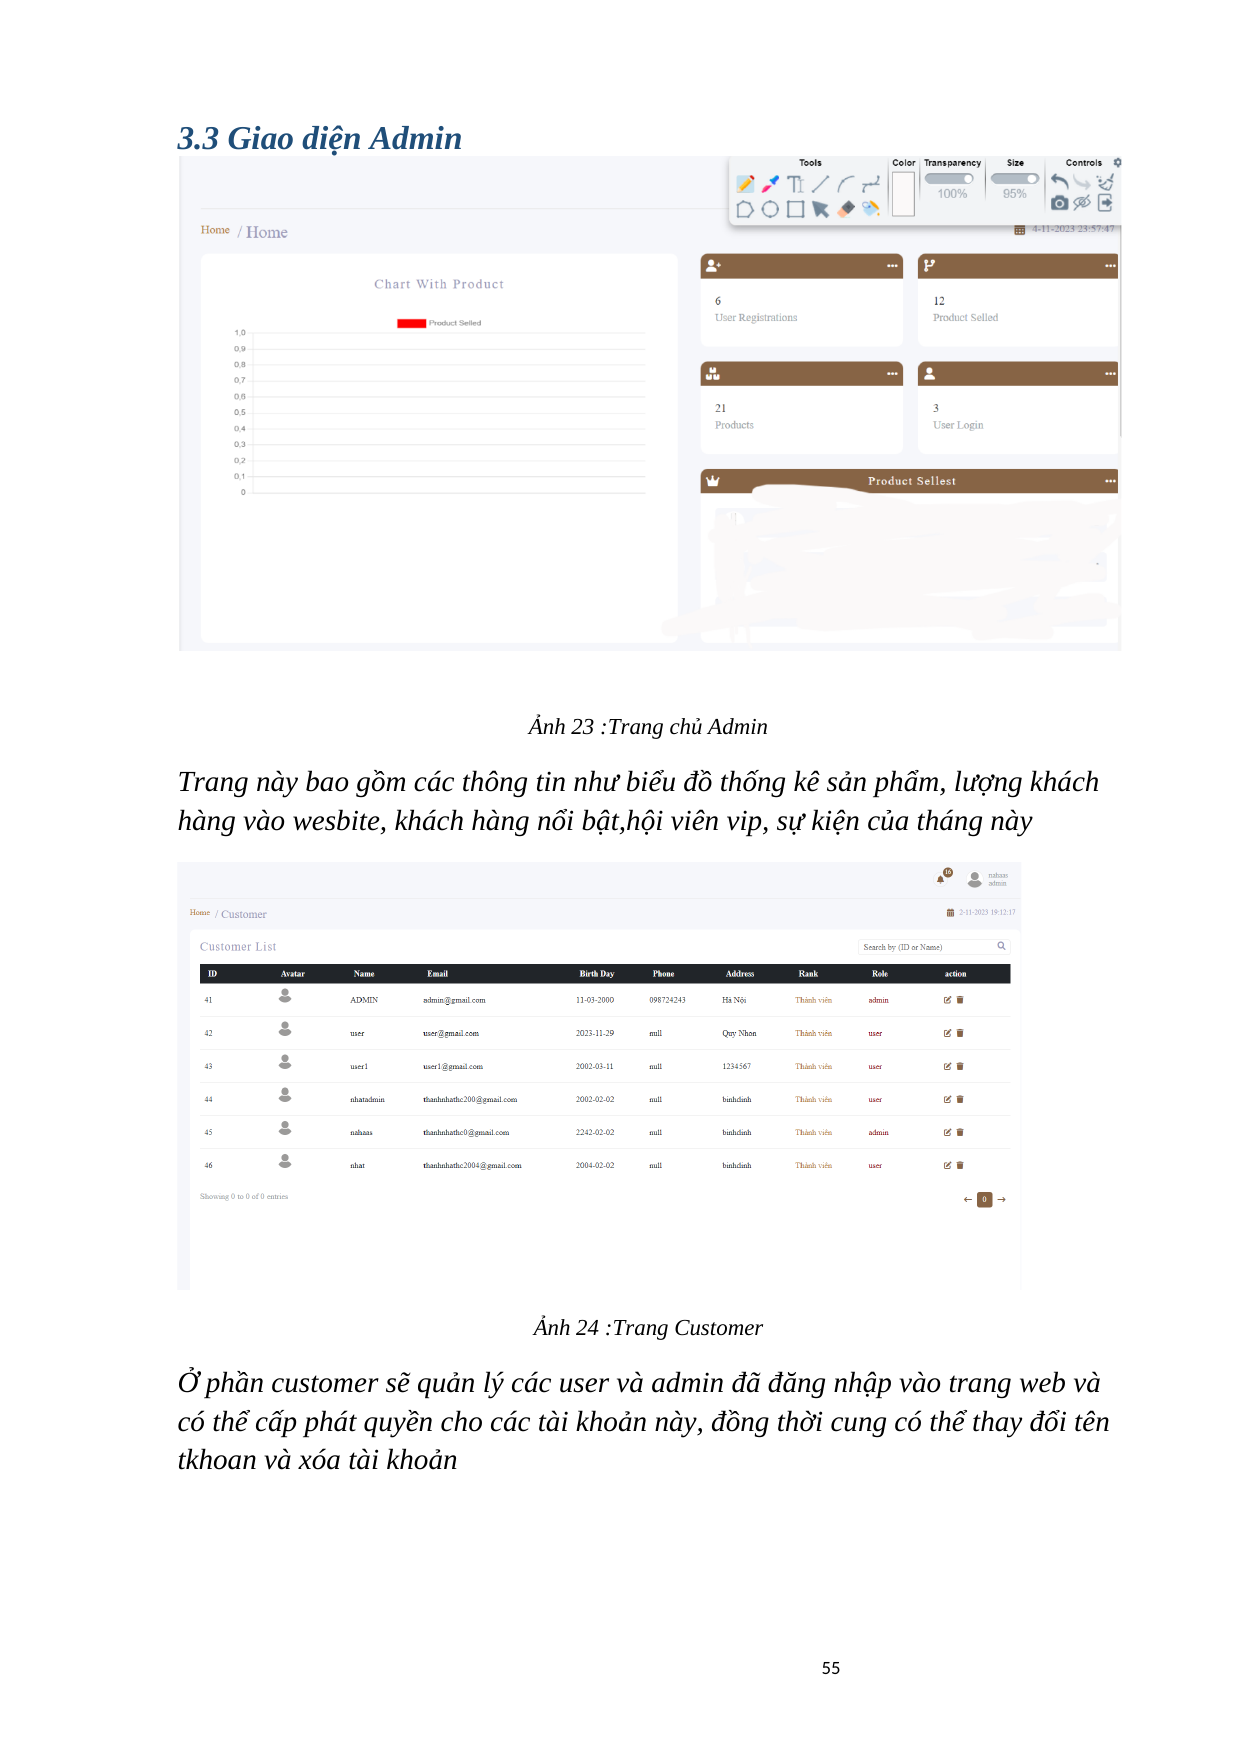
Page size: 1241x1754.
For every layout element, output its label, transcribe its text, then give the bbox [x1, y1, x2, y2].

picture [177, 862, 1022, 1290]
picture [177, 156, 1122, 651]
text Trang này bao gồm các thông tin như biểu đồ thống kê sản phẩm, lượng khách hàng vào wesbite, khách hàng nổi bật,hội viên vip, sự kiện của tháng này [177, 764, 1122, 836]
subtitle 3.3 Giao diện Admin [177, 118, 1122, 156]
text Ở phần customer sẽ quản lý các user và admin đã đăng nhập vào trang web và có thể cấp phát quyền cho các tài khoản này, đồng thời cung có thể thay đổi tên tkhoan và xóa tài khoản [177, 1365, 1122, 1476]
text Ảnh 24 :Trang Customer [177, 1314, 1122, 1341]
text Ảnh 23 :Trang chủ Admin [177, 713, 1122, 739]
